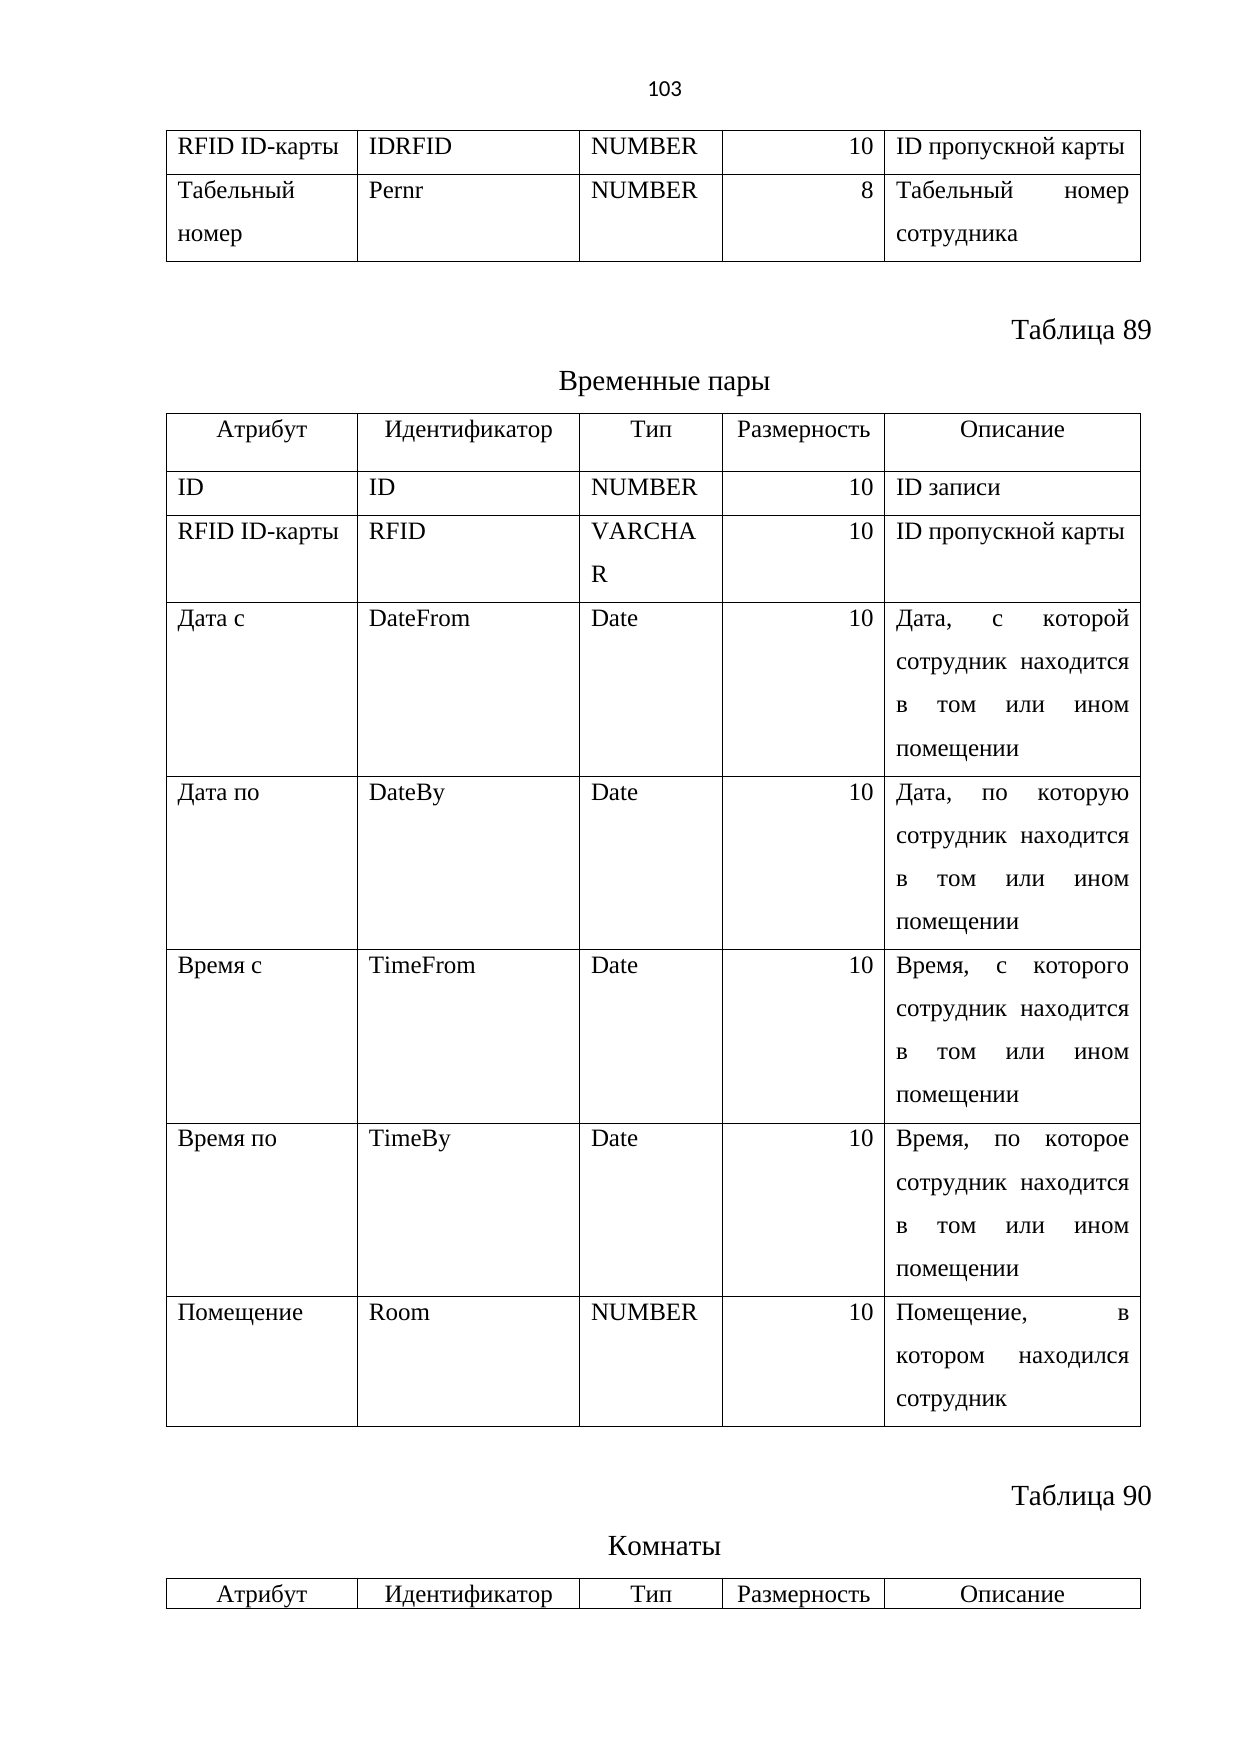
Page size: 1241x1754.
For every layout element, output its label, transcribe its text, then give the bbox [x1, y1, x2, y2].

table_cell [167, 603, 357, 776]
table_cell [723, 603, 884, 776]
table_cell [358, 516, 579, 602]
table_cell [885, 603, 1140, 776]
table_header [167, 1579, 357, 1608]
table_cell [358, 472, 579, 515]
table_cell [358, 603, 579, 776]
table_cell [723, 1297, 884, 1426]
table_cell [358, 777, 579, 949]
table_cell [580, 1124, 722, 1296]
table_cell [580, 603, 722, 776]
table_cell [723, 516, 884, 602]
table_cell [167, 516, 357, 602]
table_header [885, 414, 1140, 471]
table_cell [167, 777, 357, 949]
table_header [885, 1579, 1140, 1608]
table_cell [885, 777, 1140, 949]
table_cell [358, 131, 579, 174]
text Временные пары [177, 363, 1152, 396]
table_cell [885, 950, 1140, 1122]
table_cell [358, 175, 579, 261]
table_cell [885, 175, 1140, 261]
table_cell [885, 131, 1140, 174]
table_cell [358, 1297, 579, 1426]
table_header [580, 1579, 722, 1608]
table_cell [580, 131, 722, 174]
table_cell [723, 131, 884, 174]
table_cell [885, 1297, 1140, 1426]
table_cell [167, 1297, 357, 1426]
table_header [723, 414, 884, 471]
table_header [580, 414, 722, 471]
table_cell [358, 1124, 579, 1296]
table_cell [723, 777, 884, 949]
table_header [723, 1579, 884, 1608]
text Таблица 90 [177, 1478, 1152, 1511]
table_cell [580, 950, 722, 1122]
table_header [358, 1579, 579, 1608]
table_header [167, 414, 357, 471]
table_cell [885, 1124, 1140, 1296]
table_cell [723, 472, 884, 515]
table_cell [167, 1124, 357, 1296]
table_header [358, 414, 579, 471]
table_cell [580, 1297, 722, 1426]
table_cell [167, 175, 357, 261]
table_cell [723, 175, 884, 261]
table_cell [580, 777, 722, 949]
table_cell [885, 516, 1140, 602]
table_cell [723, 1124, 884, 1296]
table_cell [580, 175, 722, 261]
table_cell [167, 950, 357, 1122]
text Таблица 89 [177, 312, 1152, 346]
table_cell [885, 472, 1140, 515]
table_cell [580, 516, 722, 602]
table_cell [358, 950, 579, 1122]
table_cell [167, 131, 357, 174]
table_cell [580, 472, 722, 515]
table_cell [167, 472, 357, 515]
text Комнаты [177, 1528, 1152, 1561]
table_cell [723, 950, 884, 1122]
